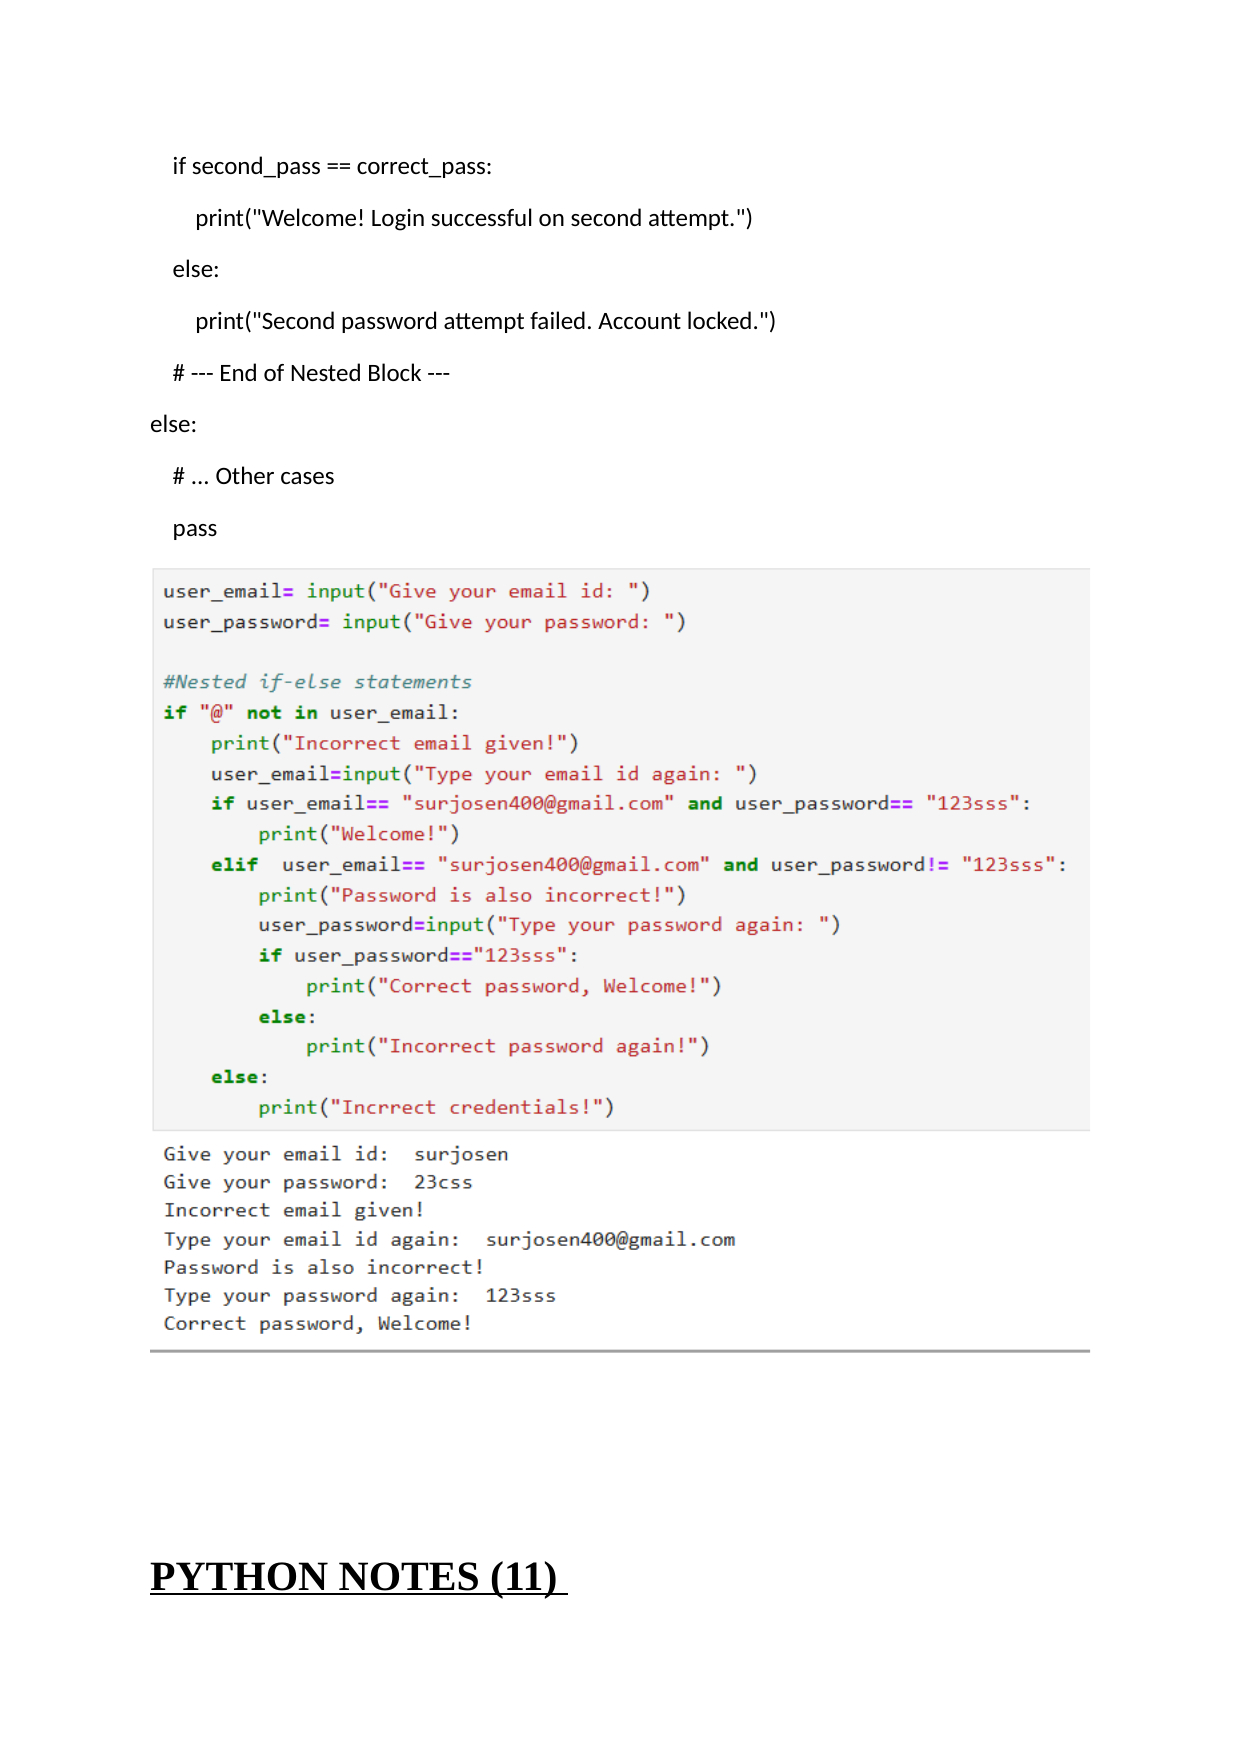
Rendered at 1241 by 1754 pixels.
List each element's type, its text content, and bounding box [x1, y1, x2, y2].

text # --- End of Nested Block --- [150, 357, 1090, 387]
text pass [150, 512, 1090, 542]
text print("Second password attempt failed. Account locked.") [150, 305, 1090, 336]
text # ... Other cases [150, 460, 1090, 491]
text print("Welcome! Login successful on second attempt.") [150, 202, 1090, 232]
text if second_pass == correct_pass: [150, 150, 1090, 181]
picture [150, 563, 1091, 1346]
text else: [150, 408, 1090, 439]
text else: [150, 253, 1090, 284]
text PYTHON NOTES (11) [150, 1551, 1090, 1599]
